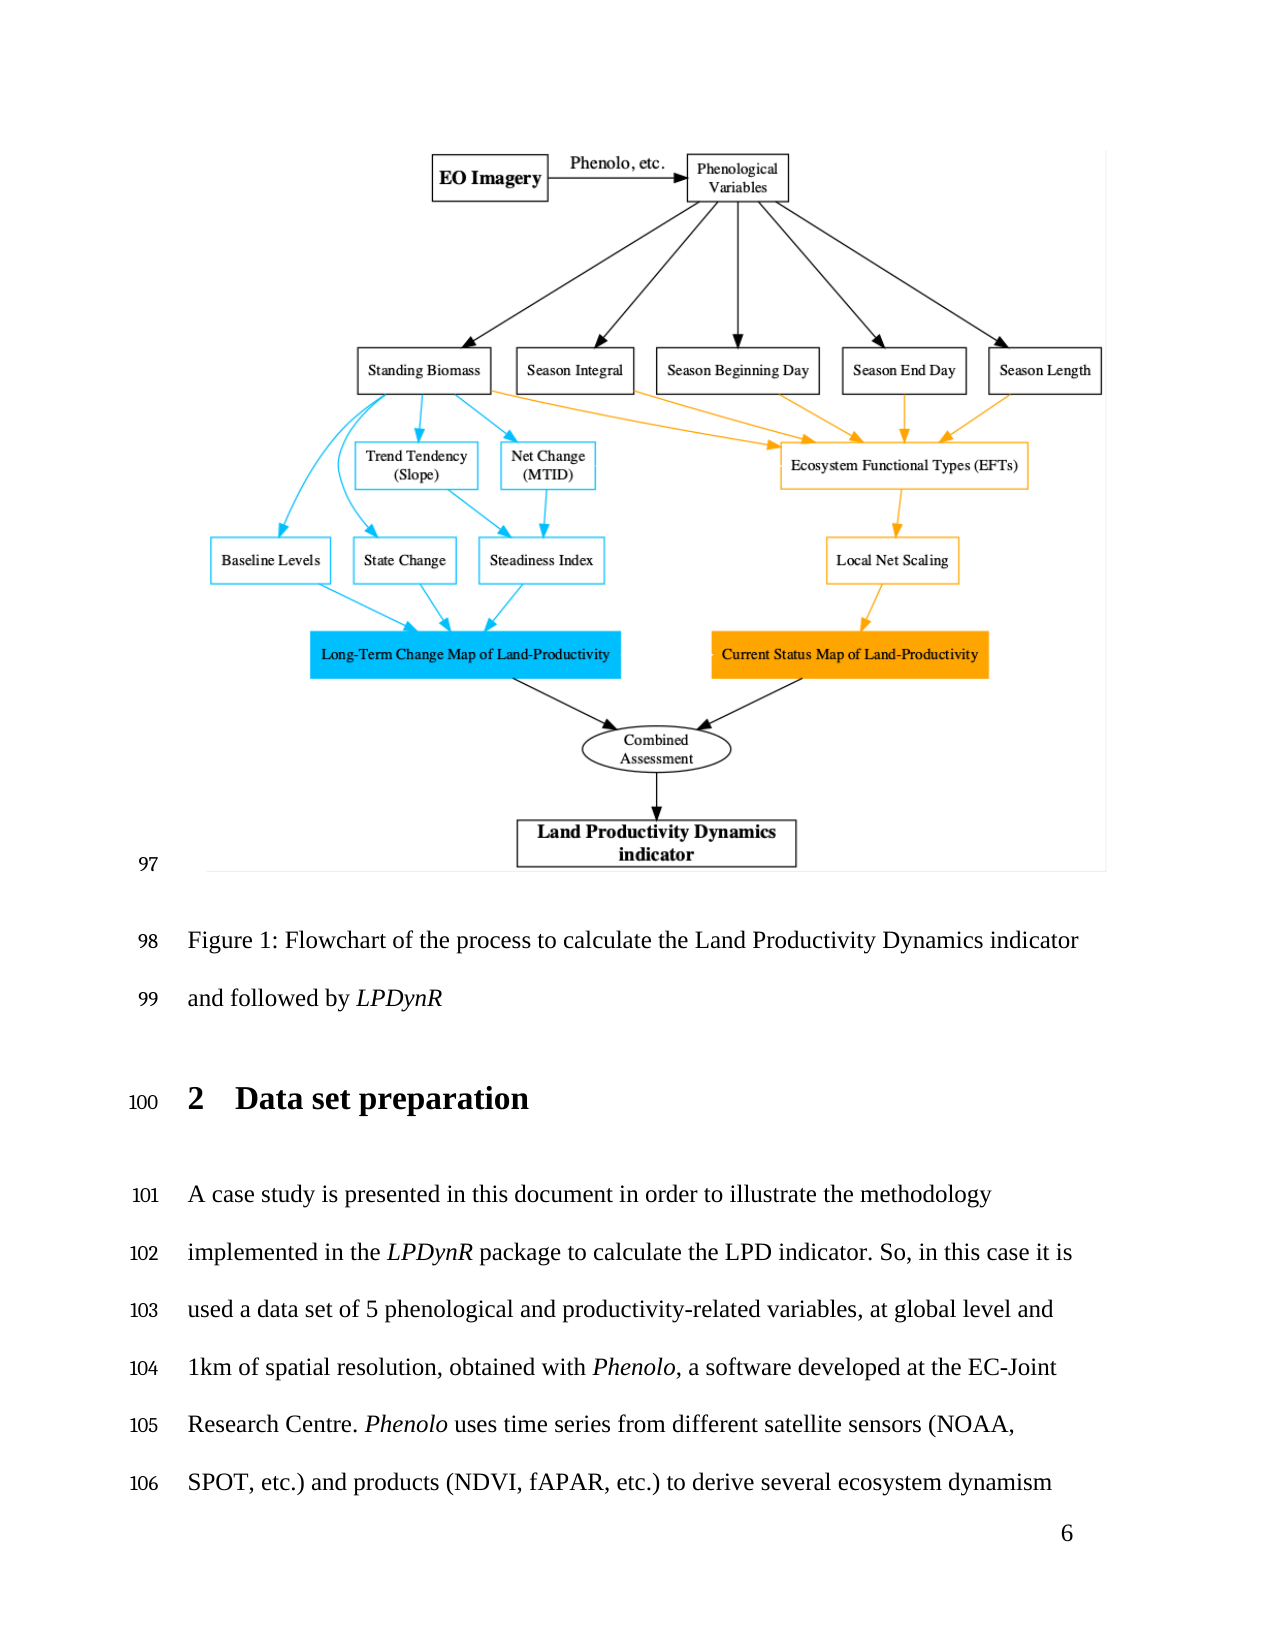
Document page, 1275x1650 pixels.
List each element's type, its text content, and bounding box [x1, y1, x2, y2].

picture [206, 150, 1107, 872]
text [187, 1179, 1087, 1496]
subtitle Data set preparation [187, 1078, 1087, 1116]
